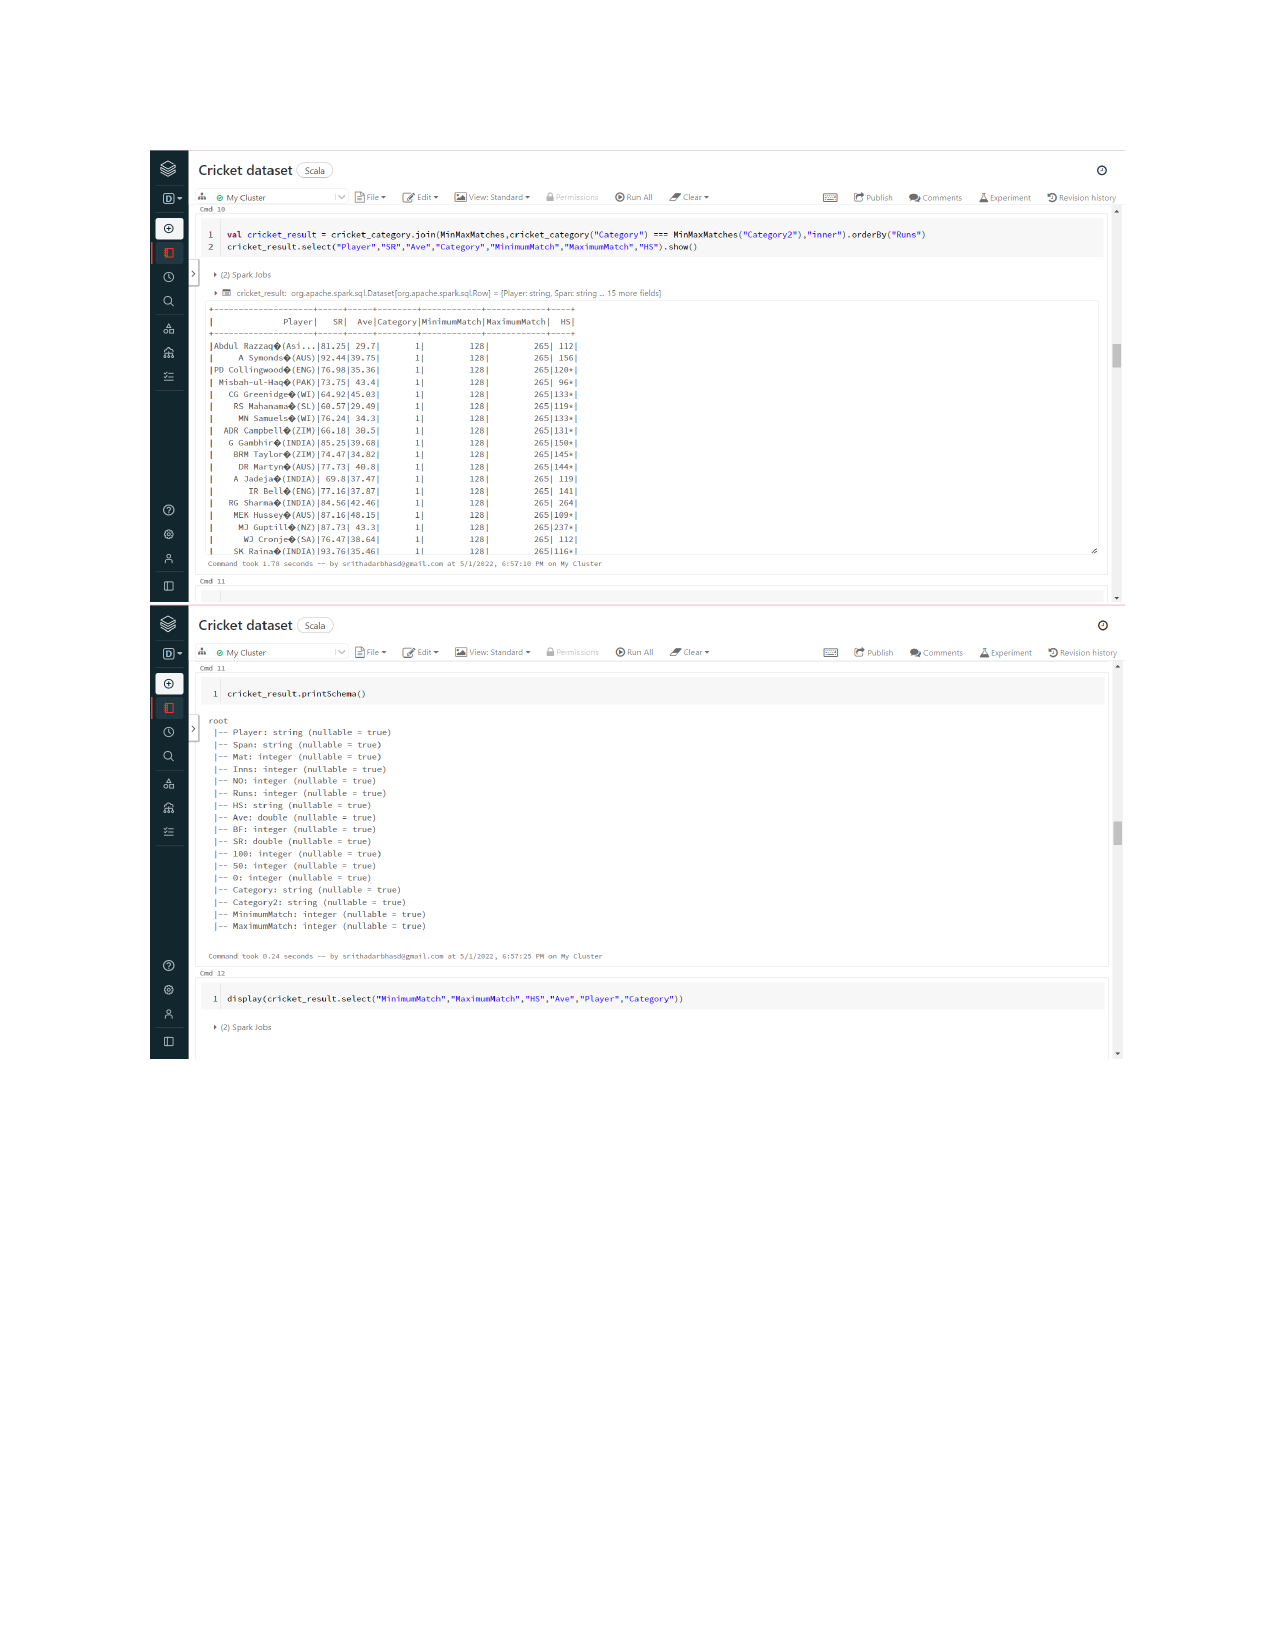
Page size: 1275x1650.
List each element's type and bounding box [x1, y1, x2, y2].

picture [150, 150, 1125, 602]
picture [150, 604, 1125, 1059]
